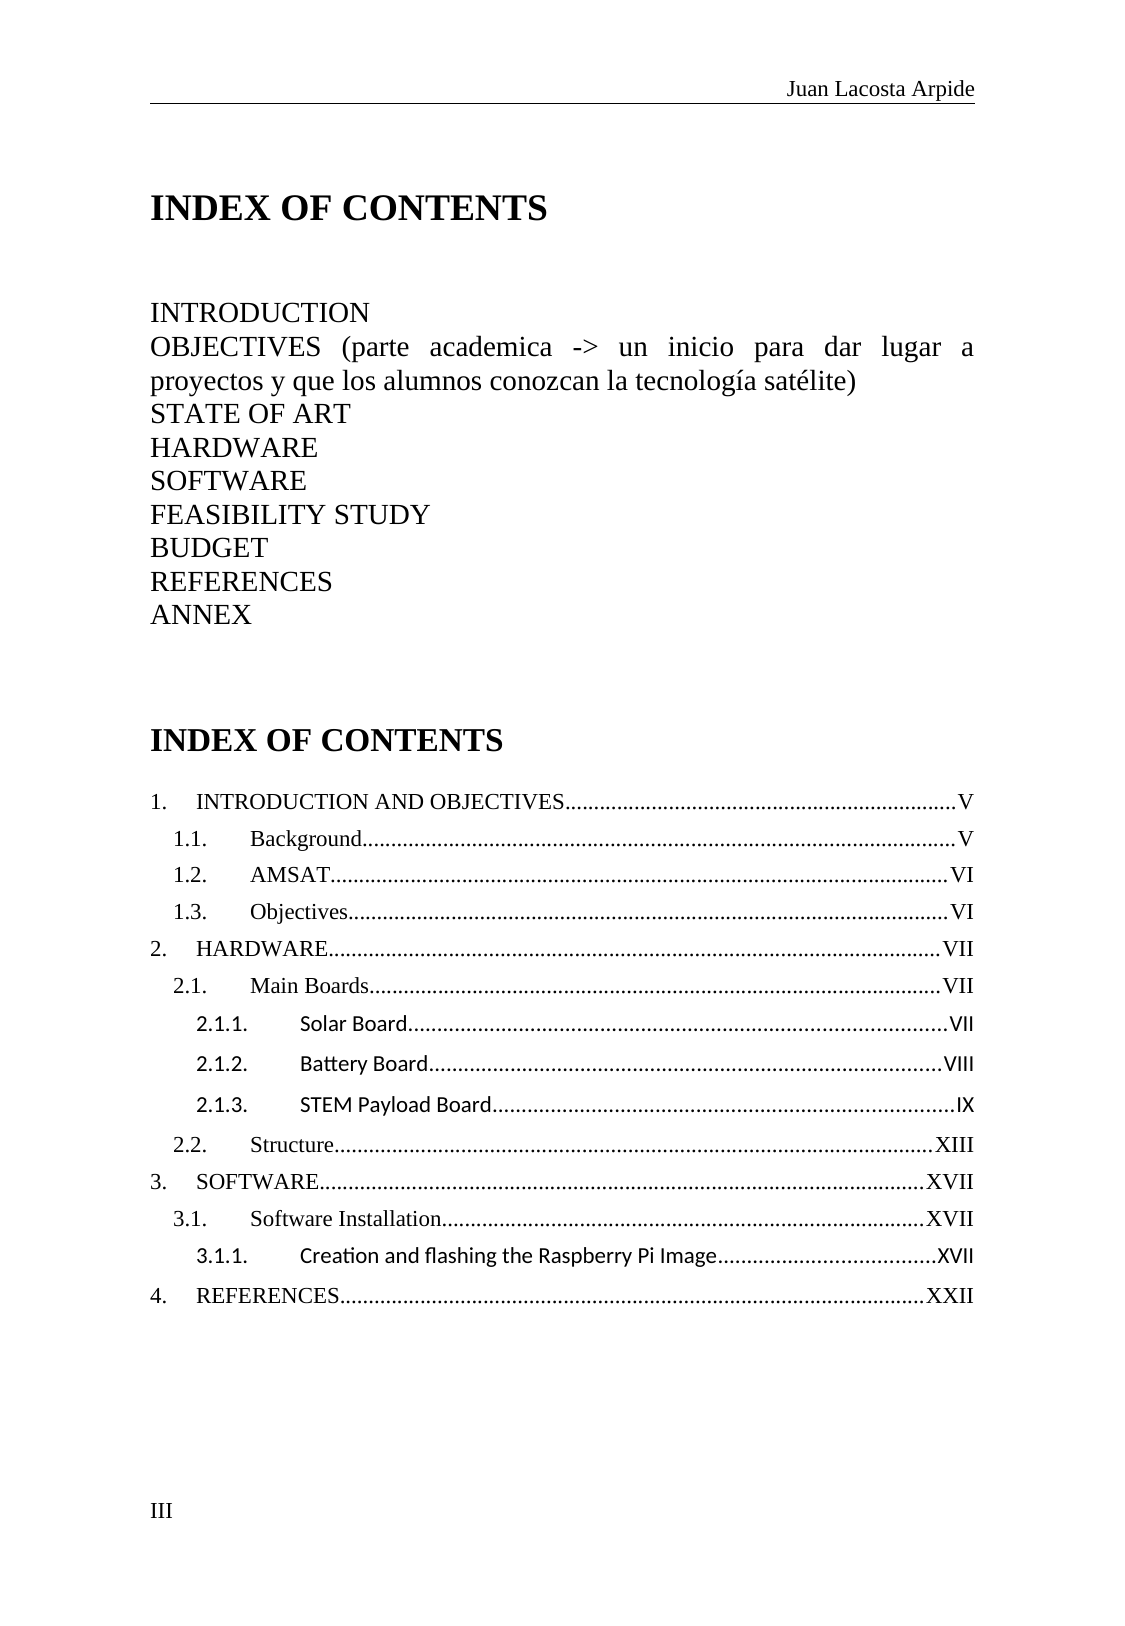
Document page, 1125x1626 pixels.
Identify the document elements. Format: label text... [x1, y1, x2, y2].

text INDEX OF CONTENTS [150, 185, 975, 228]
text OBJECTIVES (parte academica -> un inicio para dar lugar a proyectos y que los alumnos conozcan la tecnología satélite) [150, 329, 975, 396]
text SOFTWARE [150, 463, 975, 497]
text STATE OF ART [150, 396, 975, 430]
text REFERENCES [150, 564, 975, 597]
text HARDWARE [150, 430, 975, 463]
text ANNEX [150, 597, 975, 631]
text FEASIBILITY STUDY [150, 497, 975, 530]
text INTRODUCTION [150, 296, 975, 329]
text BUDGET [150, 530, 975, 564]
